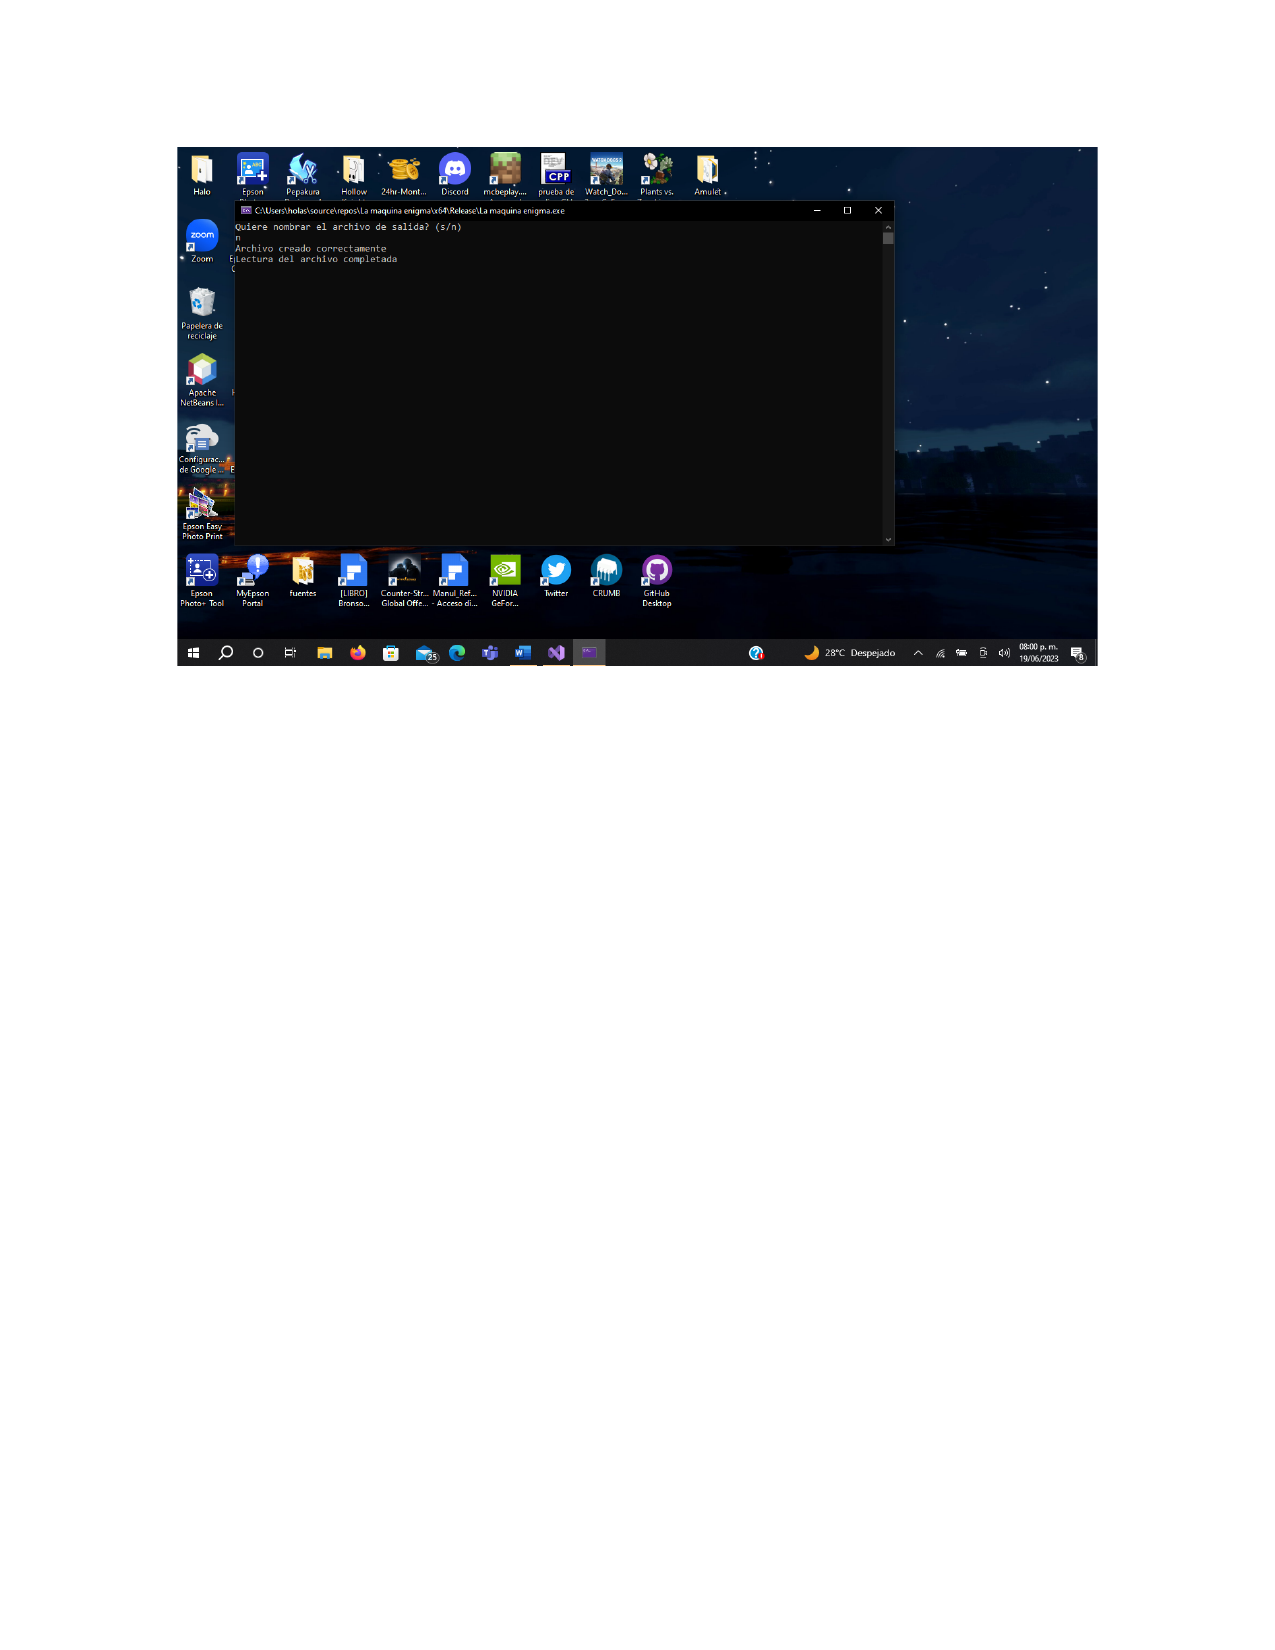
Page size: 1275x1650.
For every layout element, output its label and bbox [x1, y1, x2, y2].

picture [177, 147, 1098, 666]
